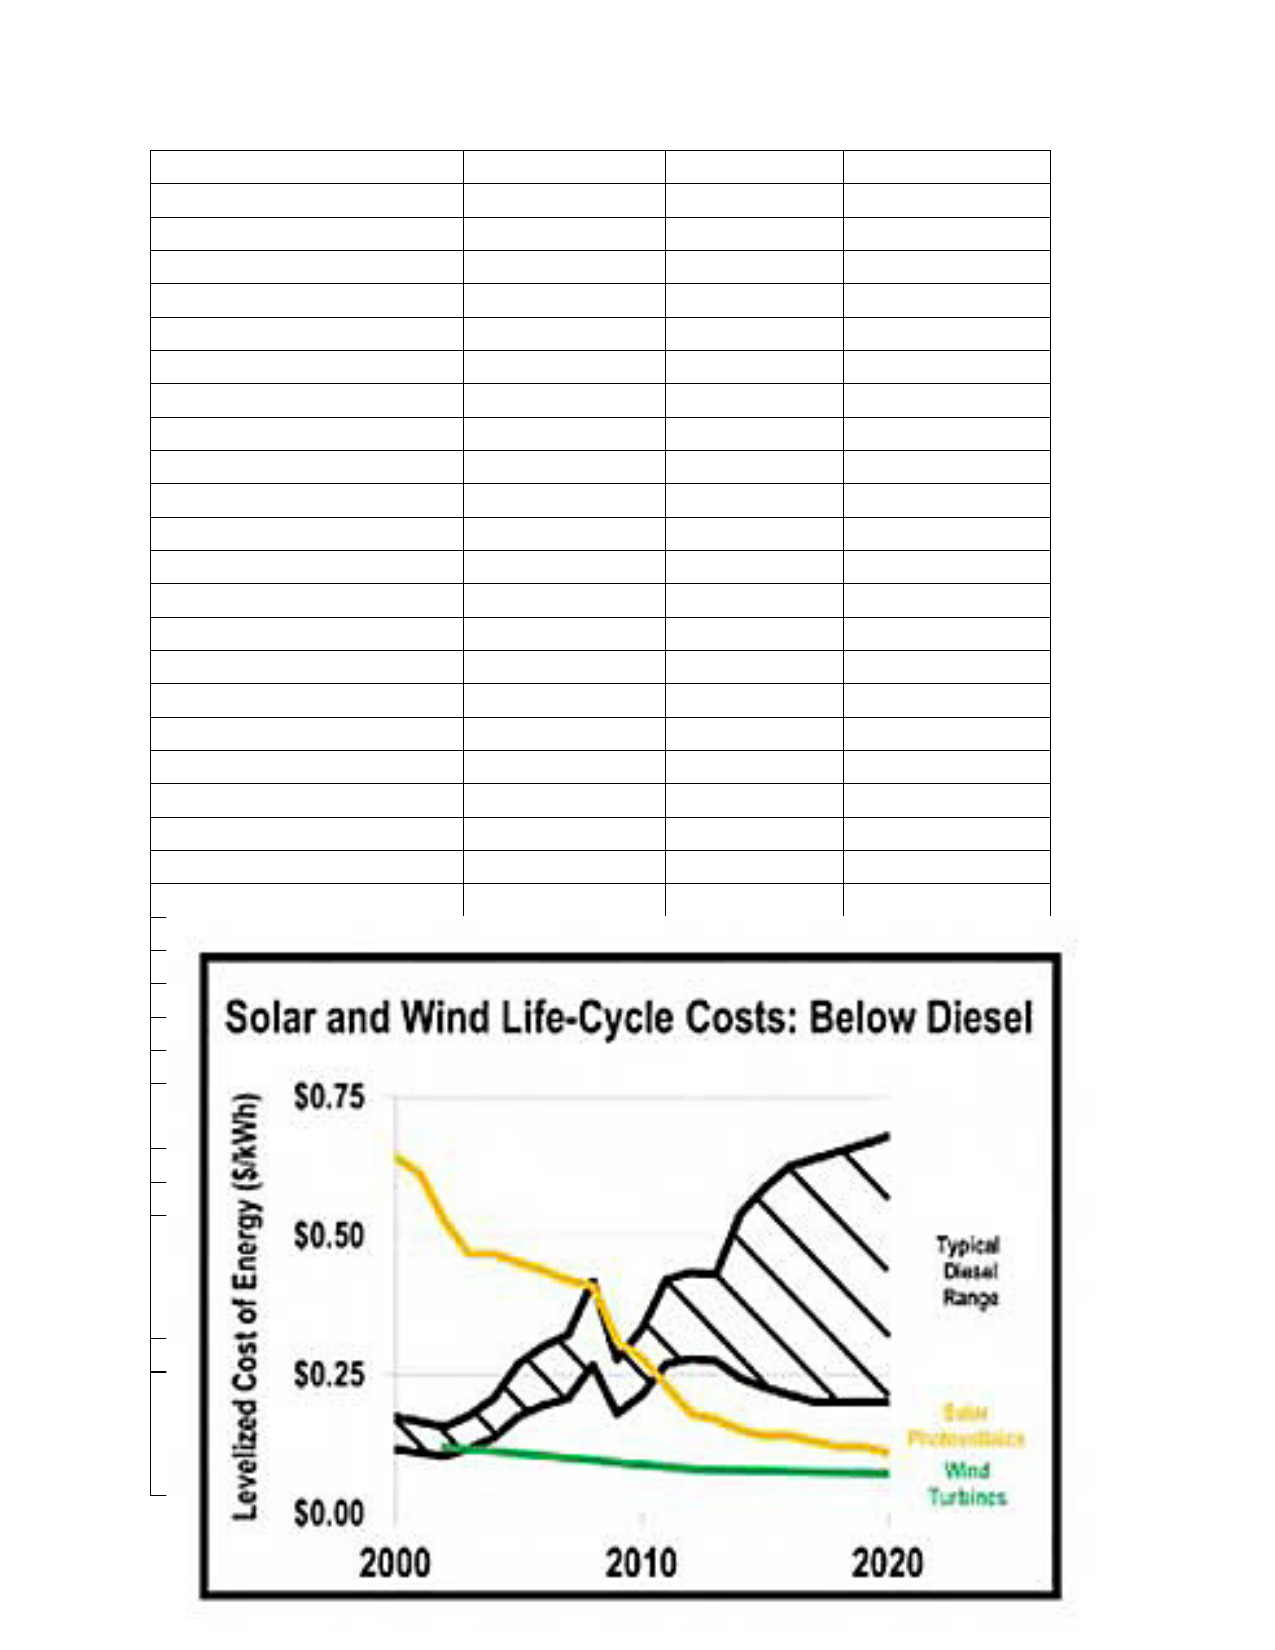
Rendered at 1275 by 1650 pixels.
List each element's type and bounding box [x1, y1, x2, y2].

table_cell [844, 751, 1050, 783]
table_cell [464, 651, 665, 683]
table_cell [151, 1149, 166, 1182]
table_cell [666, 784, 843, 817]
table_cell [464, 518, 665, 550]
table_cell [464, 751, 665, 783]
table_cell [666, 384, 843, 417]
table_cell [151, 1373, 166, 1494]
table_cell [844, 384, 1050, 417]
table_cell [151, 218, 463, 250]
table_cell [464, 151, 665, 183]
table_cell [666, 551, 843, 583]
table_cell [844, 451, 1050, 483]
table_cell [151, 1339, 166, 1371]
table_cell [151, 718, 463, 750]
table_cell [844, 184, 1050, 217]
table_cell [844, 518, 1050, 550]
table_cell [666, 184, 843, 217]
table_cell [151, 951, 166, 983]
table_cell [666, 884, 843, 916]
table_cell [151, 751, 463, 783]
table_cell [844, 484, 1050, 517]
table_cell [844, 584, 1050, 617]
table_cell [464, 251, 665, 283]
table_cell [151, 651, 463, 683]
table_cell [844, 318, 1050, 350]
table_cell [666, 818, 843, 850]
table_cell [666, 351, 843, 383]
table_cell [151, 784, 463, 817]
picture [166, 916, 1094, 1634]
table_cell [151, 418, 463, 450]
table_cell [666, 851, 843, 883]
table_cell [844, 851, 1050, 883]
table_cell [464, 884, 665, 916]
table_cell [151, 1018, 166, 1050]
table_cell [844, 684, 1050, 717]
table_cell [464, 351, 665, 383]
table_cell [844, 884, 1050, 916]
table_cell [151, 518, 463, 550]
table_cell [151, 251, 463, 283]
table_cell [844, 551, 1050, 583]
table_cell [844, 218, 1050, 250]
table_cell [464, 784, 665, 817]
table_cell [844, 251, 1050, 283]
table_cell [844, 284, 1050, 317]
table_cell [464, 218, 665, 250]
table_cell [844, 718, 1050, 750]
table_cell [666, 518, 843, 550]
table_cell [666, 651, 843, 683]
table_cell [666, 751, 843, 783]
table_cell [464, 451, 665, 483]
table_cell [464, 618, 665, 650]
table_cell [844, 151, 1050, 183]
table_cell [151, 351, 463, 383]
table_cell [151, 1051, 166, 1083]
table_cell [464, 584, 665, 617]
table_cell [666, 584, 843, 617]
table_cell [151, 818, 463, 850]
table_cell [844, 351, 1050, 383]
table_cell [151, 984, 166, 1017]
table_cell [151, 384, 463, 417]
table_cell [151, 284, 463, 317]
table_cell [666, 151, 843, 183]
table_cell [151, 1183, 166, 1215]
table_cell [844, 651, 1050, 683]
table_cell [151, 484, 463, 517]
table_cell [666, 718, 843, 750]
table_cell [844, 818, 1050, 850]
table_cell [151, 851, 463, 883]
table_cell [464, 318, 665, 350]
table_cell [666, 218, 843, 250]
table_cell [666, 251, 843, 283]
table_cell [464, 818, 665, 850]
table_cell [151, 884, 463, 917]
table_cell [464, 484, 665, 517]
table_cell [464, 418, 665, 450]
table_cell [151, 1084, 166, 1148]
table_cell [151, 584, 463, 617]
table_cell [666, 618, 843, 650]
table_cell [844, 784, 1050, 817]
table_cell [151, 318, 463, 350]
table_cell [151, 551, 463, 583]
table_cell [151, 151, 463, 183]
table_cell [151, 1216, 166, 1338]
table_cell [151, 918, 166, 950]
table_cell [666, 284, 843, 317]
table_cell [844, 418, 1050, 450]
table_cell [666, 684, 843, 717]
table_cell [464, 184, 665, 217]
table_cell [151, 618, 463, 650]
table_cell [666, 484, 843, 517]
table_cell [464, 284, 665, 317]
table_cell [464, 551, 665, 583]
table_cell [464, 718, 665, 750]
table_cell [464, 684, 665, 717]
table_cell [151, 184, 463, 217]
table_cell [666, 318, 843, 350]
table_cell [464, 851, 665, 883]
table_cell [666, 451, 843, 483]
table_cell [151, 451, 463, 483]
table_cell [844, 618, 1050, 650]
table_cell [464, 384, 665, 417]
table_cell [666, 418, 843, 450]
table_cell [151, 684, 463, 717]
